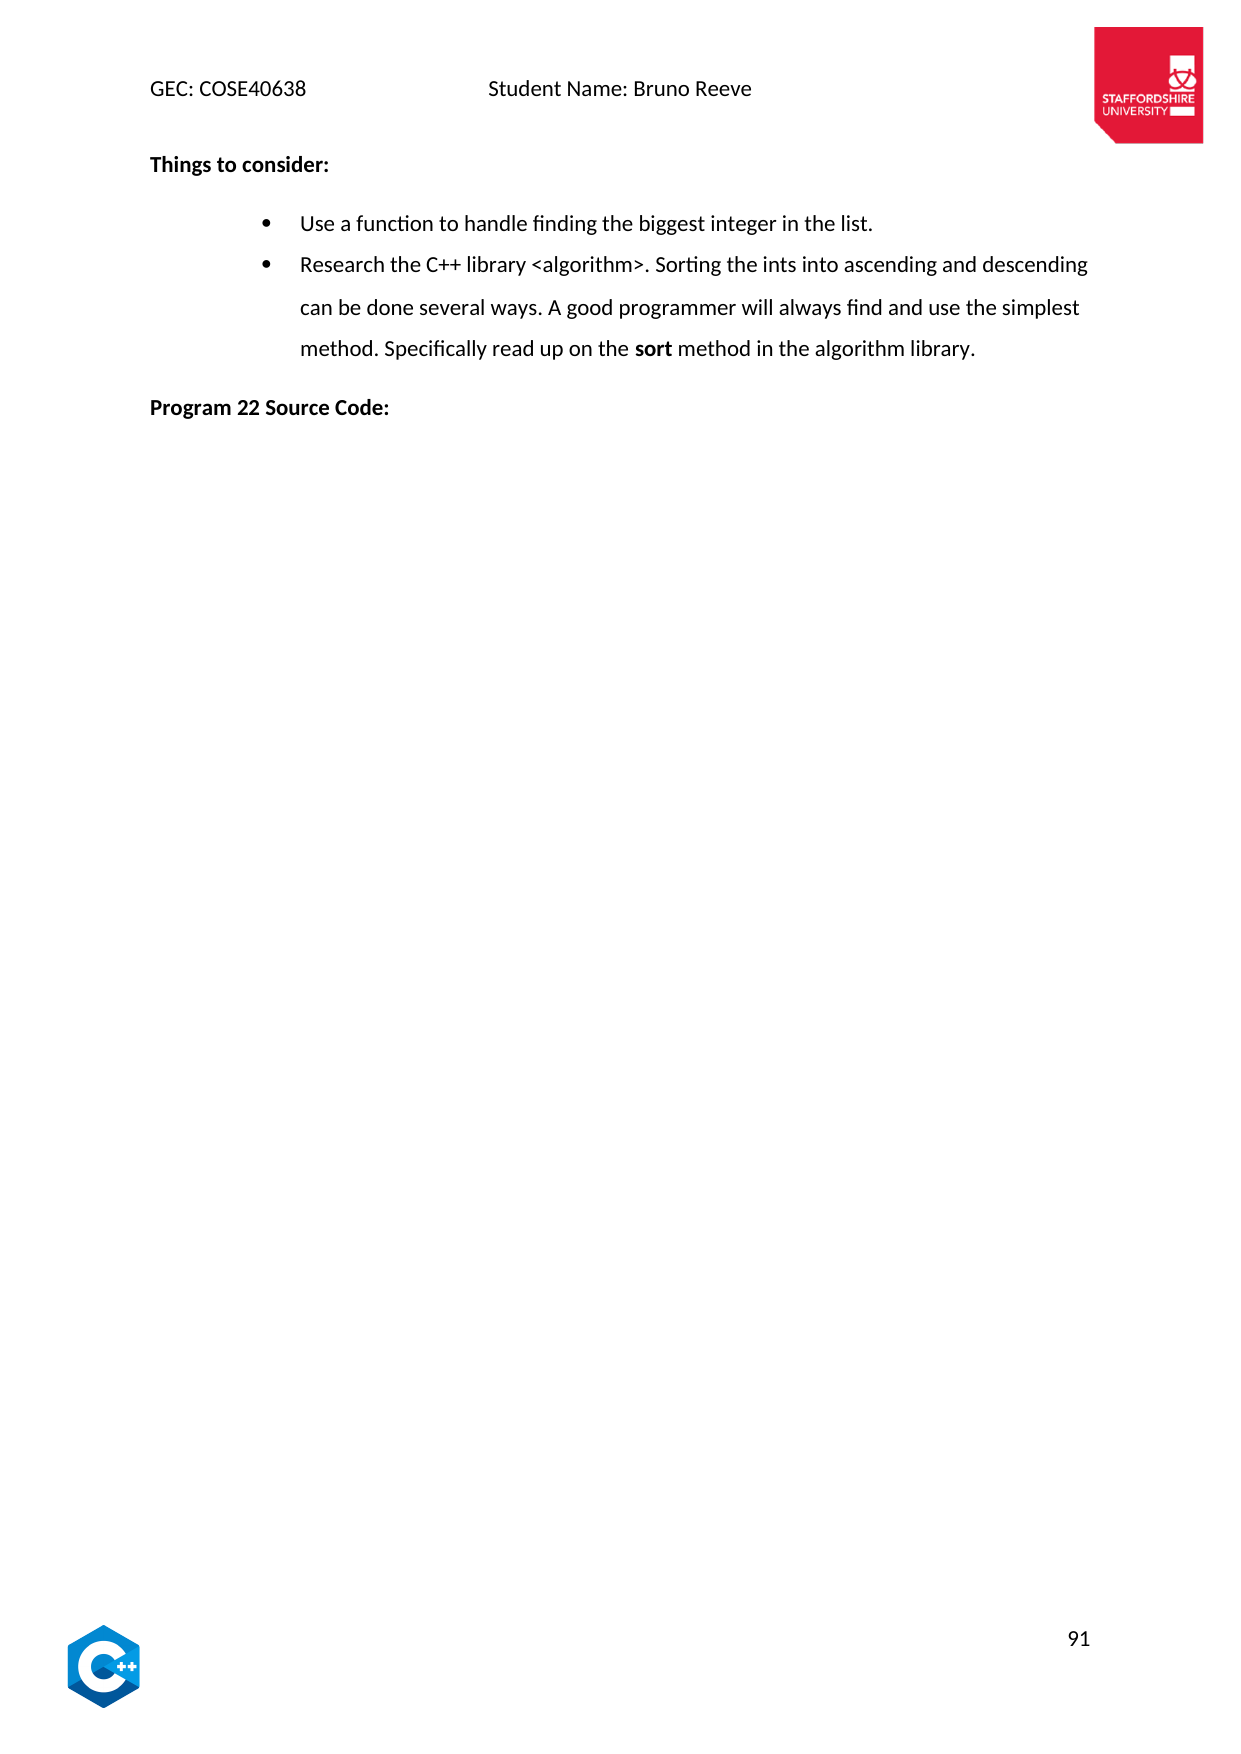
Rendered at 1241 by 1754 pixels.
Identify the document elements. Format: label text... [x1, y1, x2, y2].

picture [1088, 27, 1209, 148]
text Program 22 Source Code: [150, 393, 1090, 421]
text Things to consider: [150, 150, 1090, 178]
list Use a function to handle finding the biggest integer in the list. [262, 209, 1090, 237]
list Research the C++ library <algorithm>. Sorting the ints into ascending and descending can be done several ways. A good programmer will always find and use the simplest method. Specifically read up on the sort method in the algorithm library. [262, 251, 1090, 363]
picture [53, 1625, 150, 1708]
